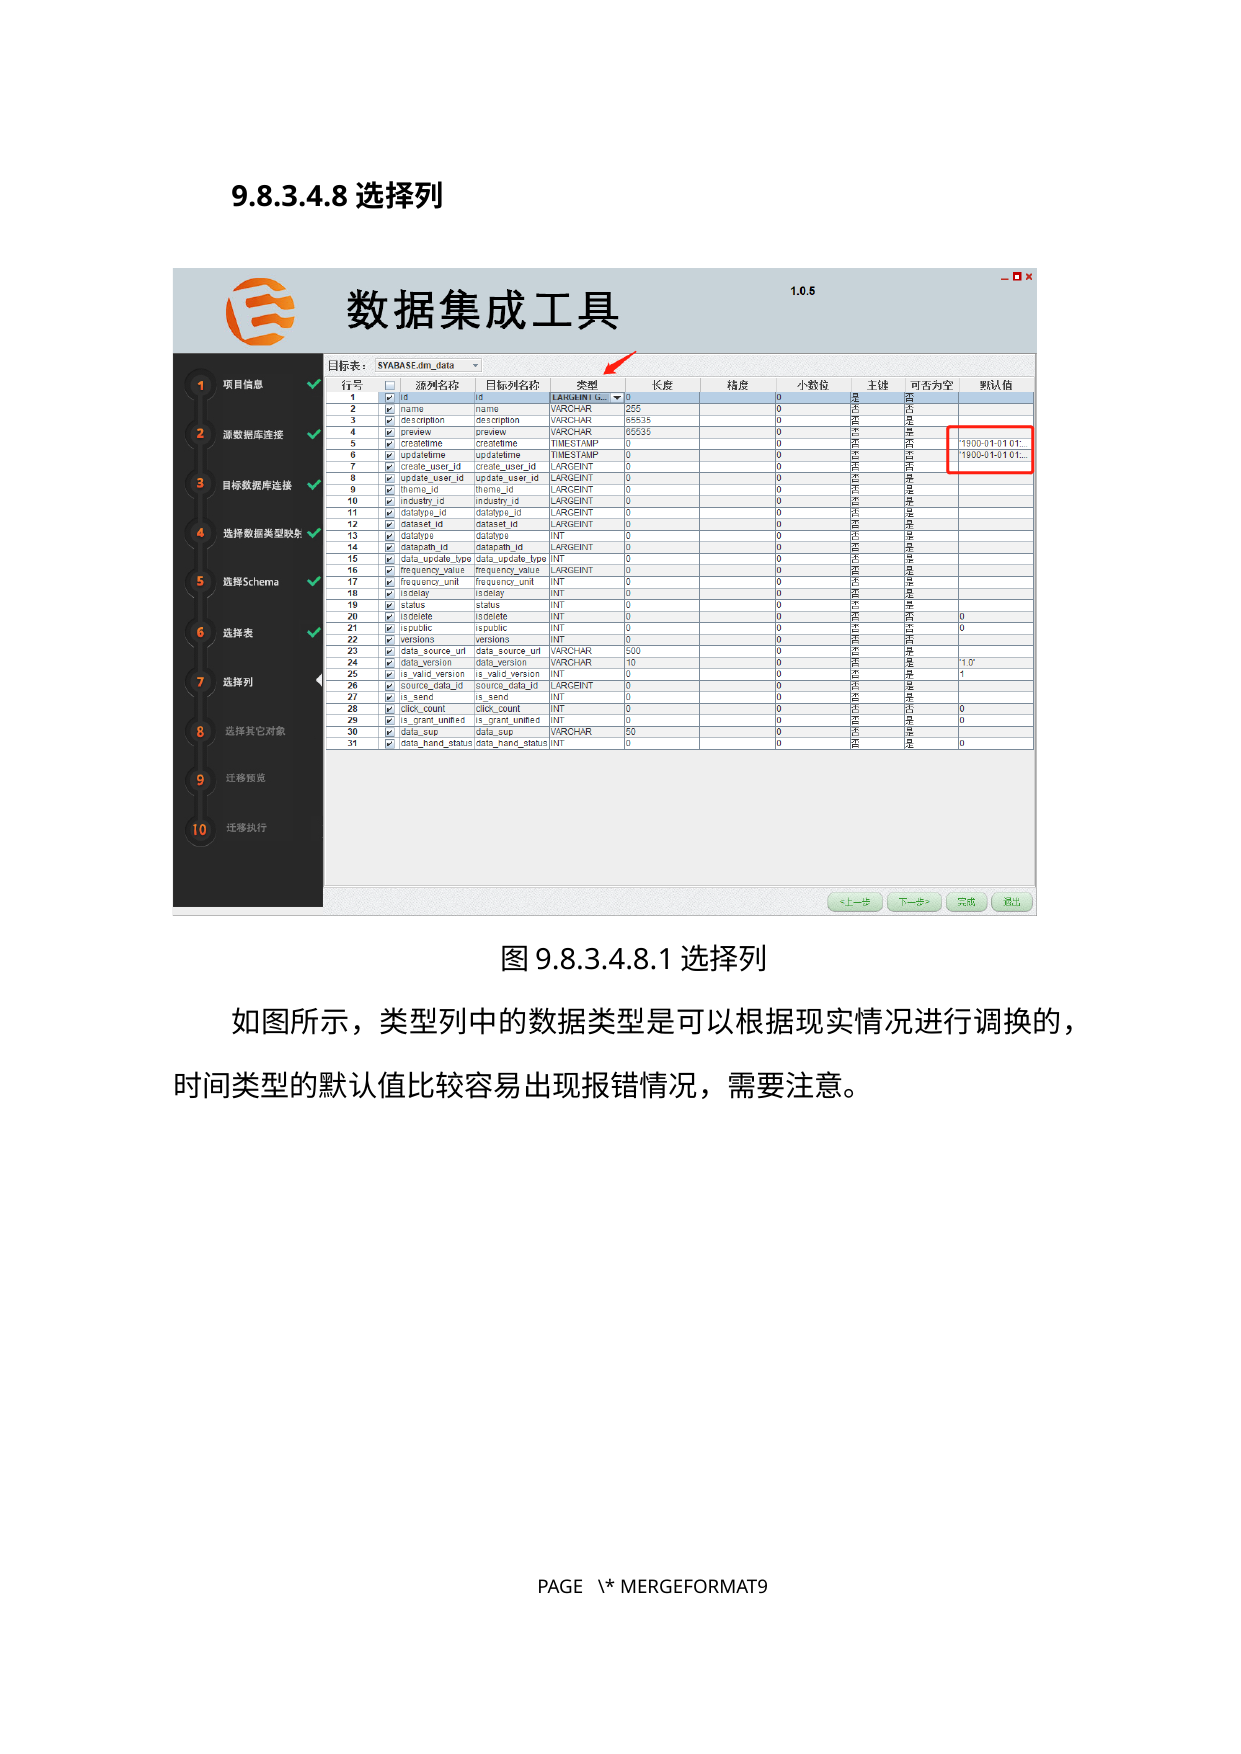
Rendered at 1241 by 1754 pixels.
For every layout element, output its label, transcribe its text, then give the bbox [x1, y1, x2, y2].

subtitle 9.8.3.4.8 选择列 [173, 172, 1094, 215]
text 如图所示，类型列中的数据类型是可以根据现实情况进行调换的，时间类型的默认值比较容易出现报错情况，需要注意。 [173, 999, 1094, 1104]
text 图9.8.3.4.8.1选择列 [173, 935, 1094, 978]
picture [172, 268, 1037, 916]
